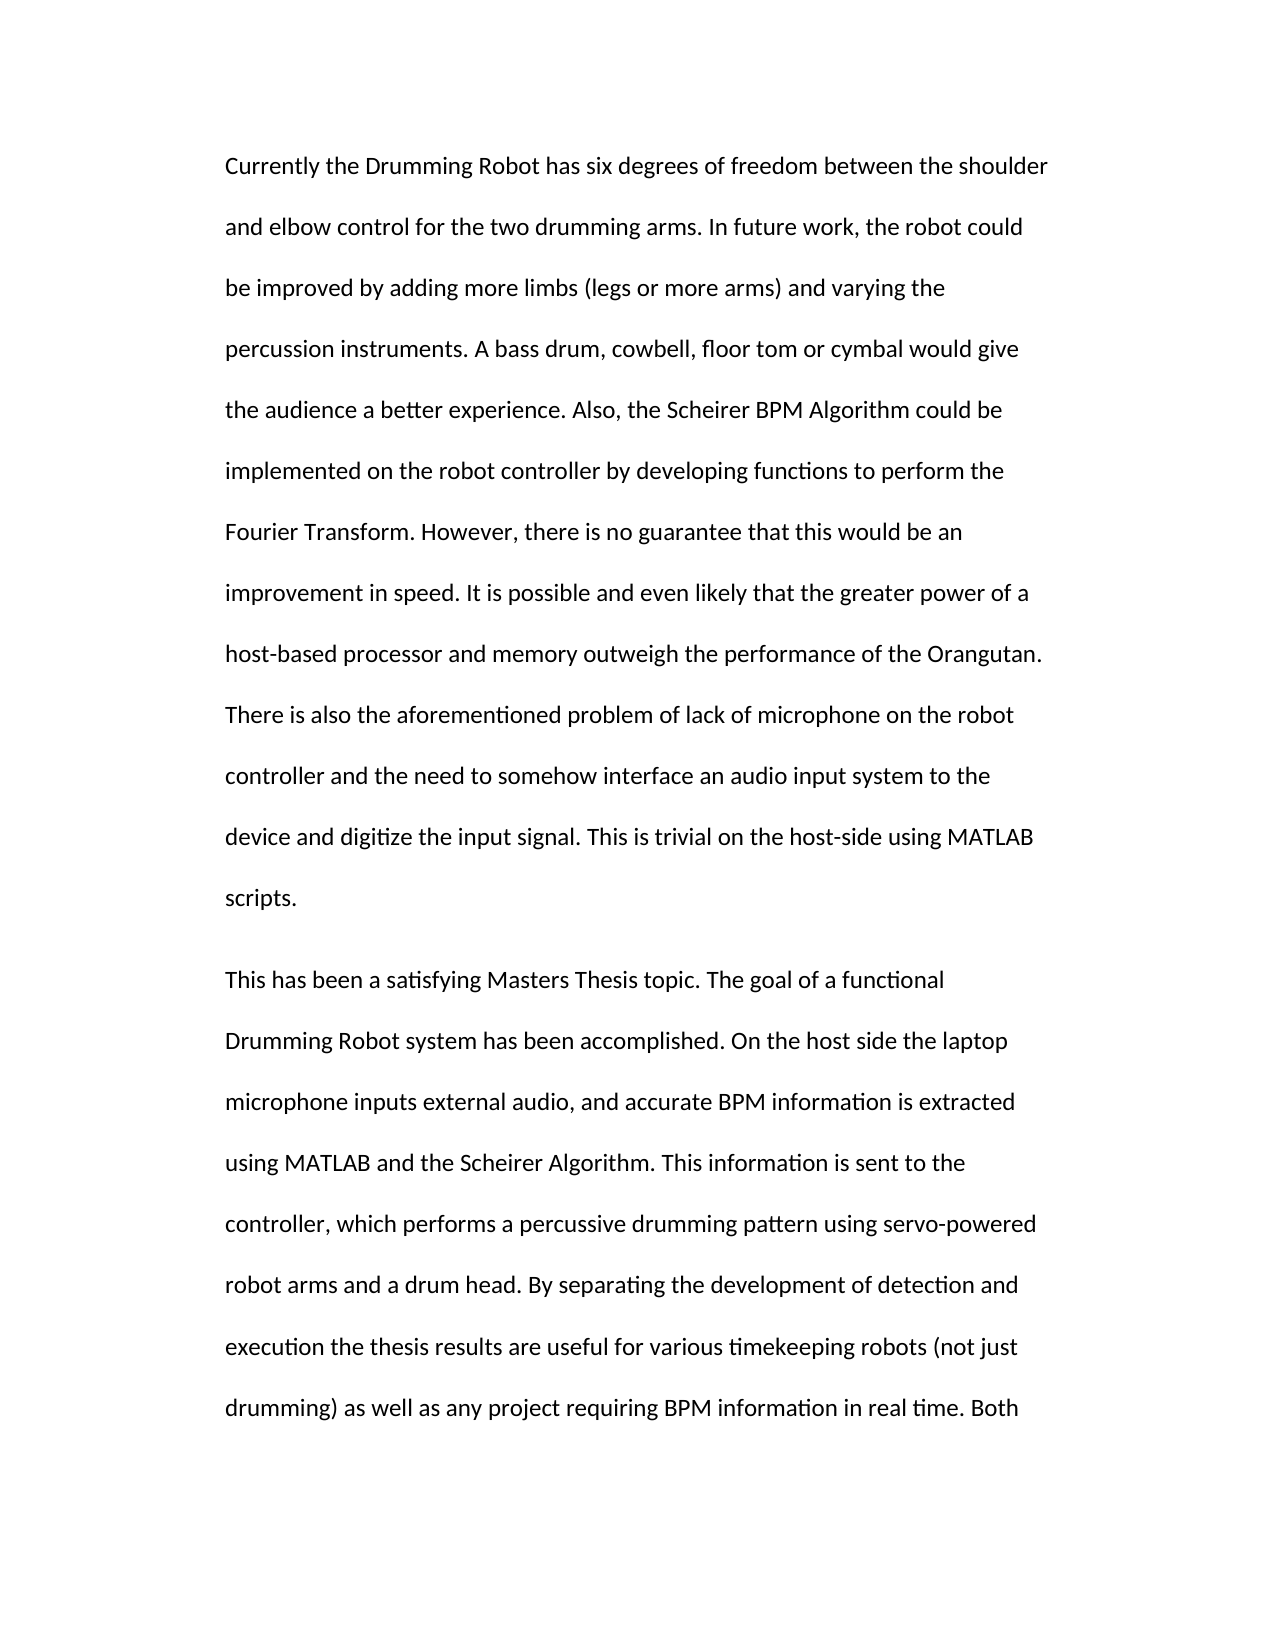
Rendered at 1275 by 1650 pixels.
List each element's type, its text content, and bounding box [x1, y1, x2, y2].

text Currently the Drumming Robot has six degrees of freedom between the shoulder and elbow control for the two drumming arms. In future work, the robot could be improved by adding more limbs (legs or more arms) and varying the percussion instruments. A bass drum, cowbell, floor tom or cymbal would give the audience a better experience. Also, the Scheirer BPM Algorithm could be implemented on the robot controller by developing functions to perform the Fourier Transform. However, there is no guarantee that this would be an improvement in speed. It is possible and even likely that the greater power of a host-based processor and memory outweigh the performance of the Orangutan. There is also the aforementioned problem of lack of microphone on the robot controller and the need to somehow interface an audio input system to the device and digitize the input signal. This is trivial on the host-side using MATLAB scripts. [225, 150, 1050, 913]
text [225, 964, 1050, 1422]
